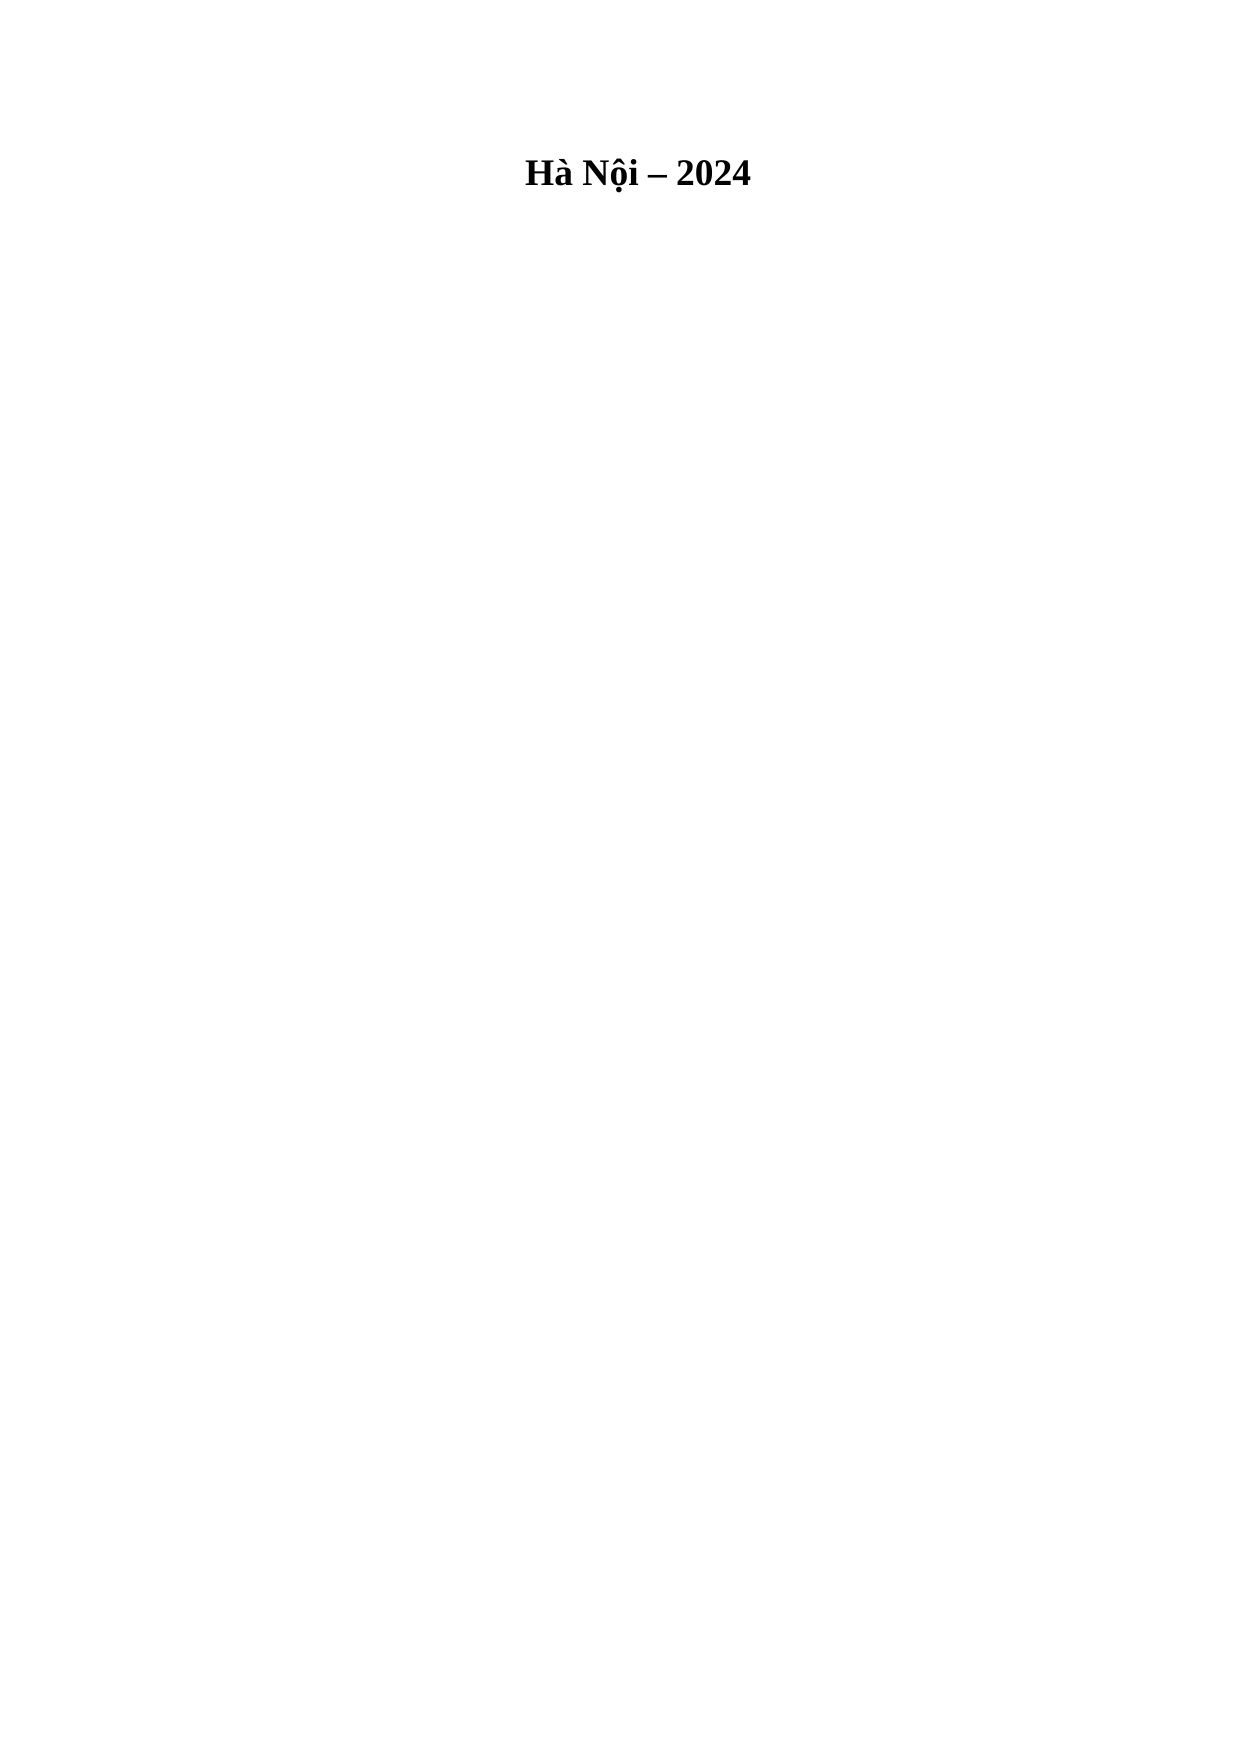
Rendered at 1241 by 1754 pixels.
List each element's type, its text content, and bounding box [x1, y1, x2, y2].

text Hà Nội – 2024 [450, 150, 1090, 193]
